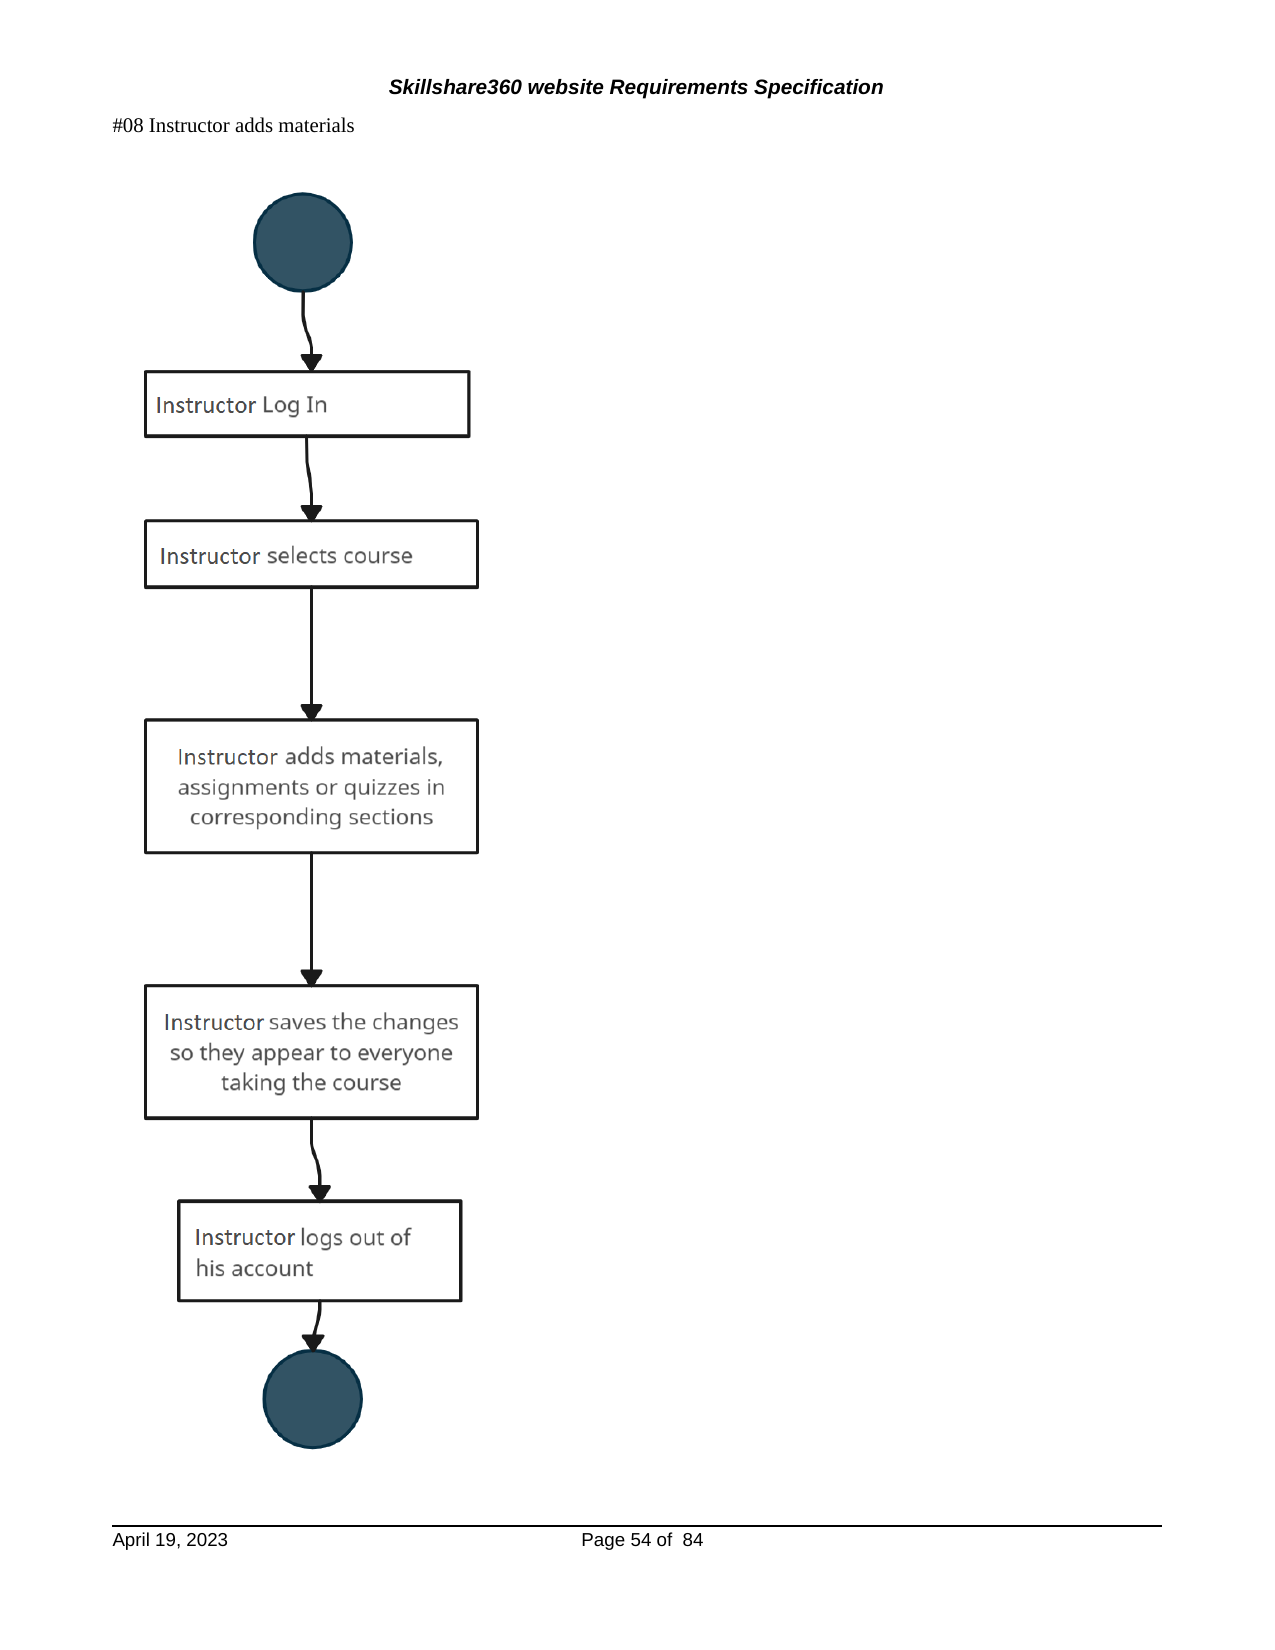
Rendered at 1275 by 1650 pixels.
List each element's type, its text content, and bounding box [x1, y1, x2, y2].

picture [112, 161, 511, 1481]
text #08 Instructor adds materials [112, 112, 1162, 137]
